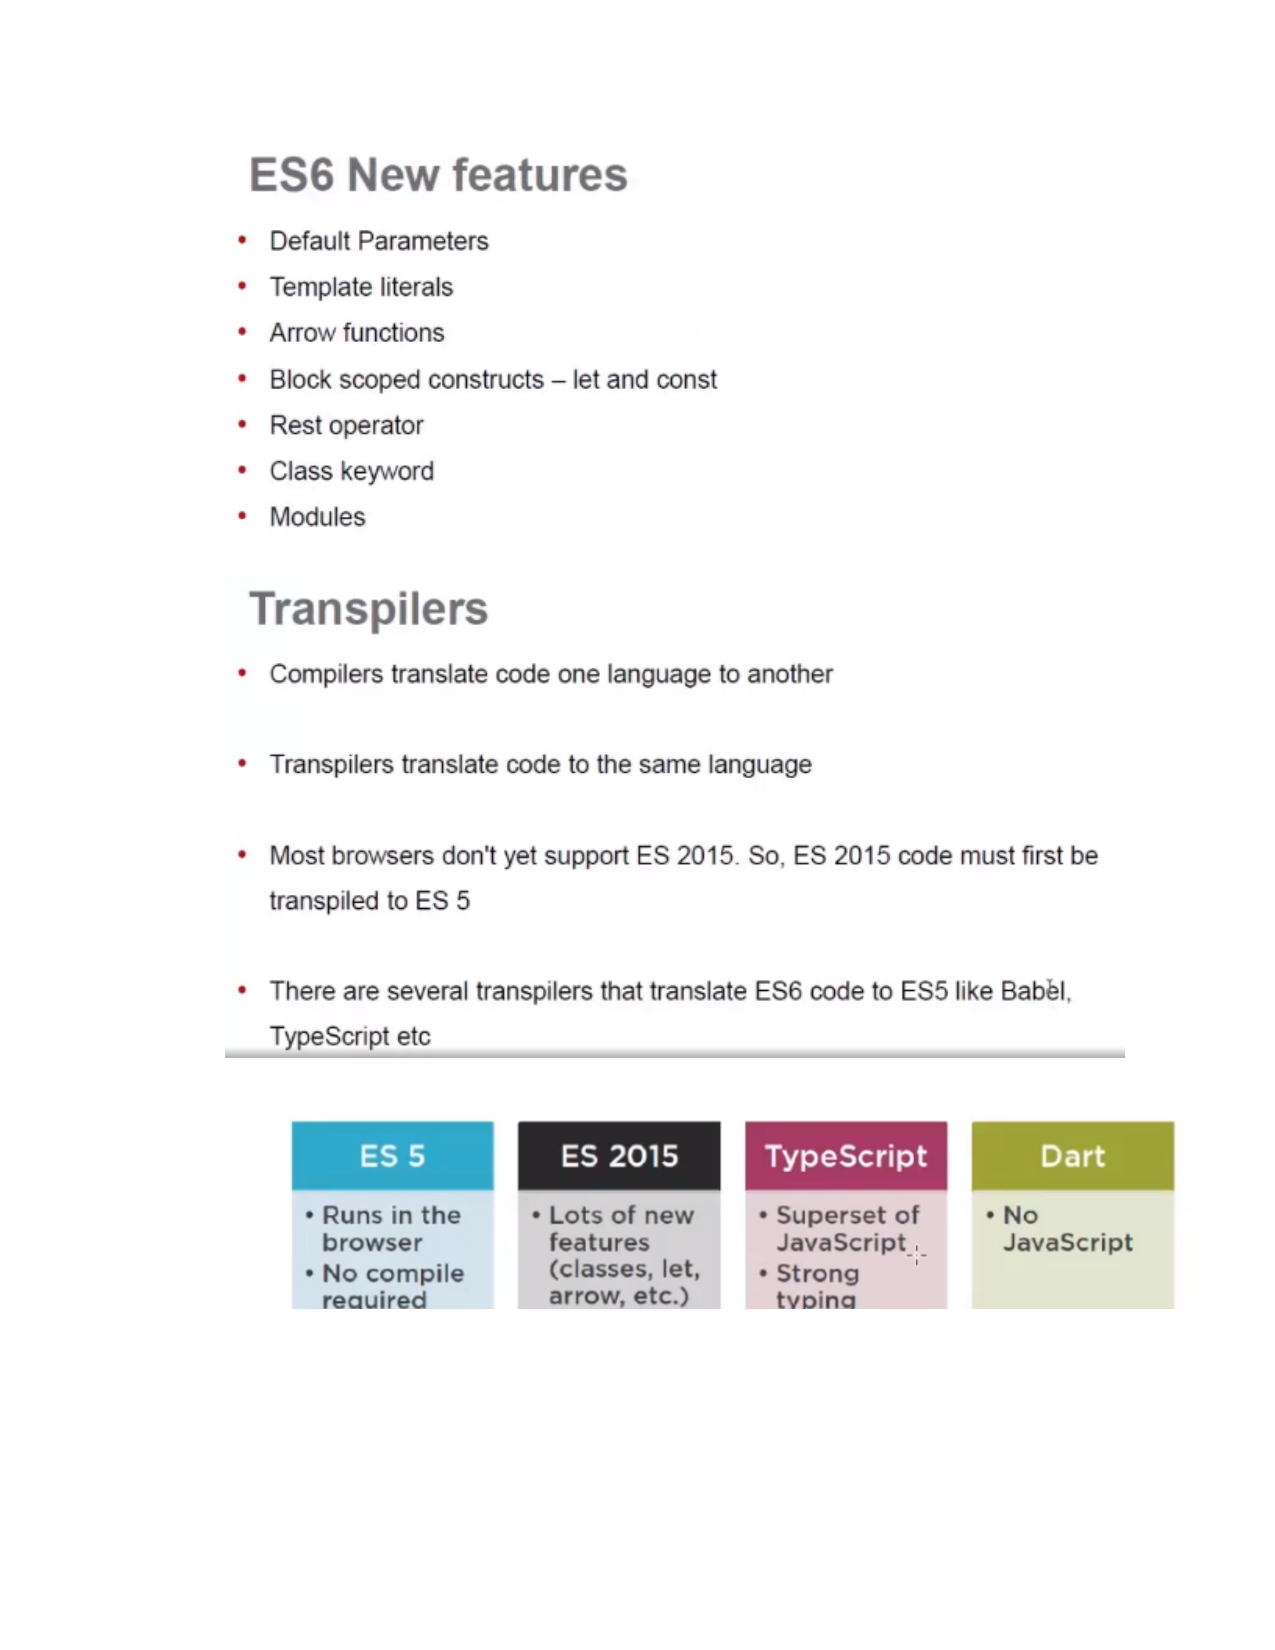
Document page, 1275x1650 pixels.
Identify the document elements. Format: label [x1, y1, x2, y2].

picture [225, 150, 746, 560]
picture [225, 1076, 1199, 1309]
picture [225, 578, 1125, 1058]
